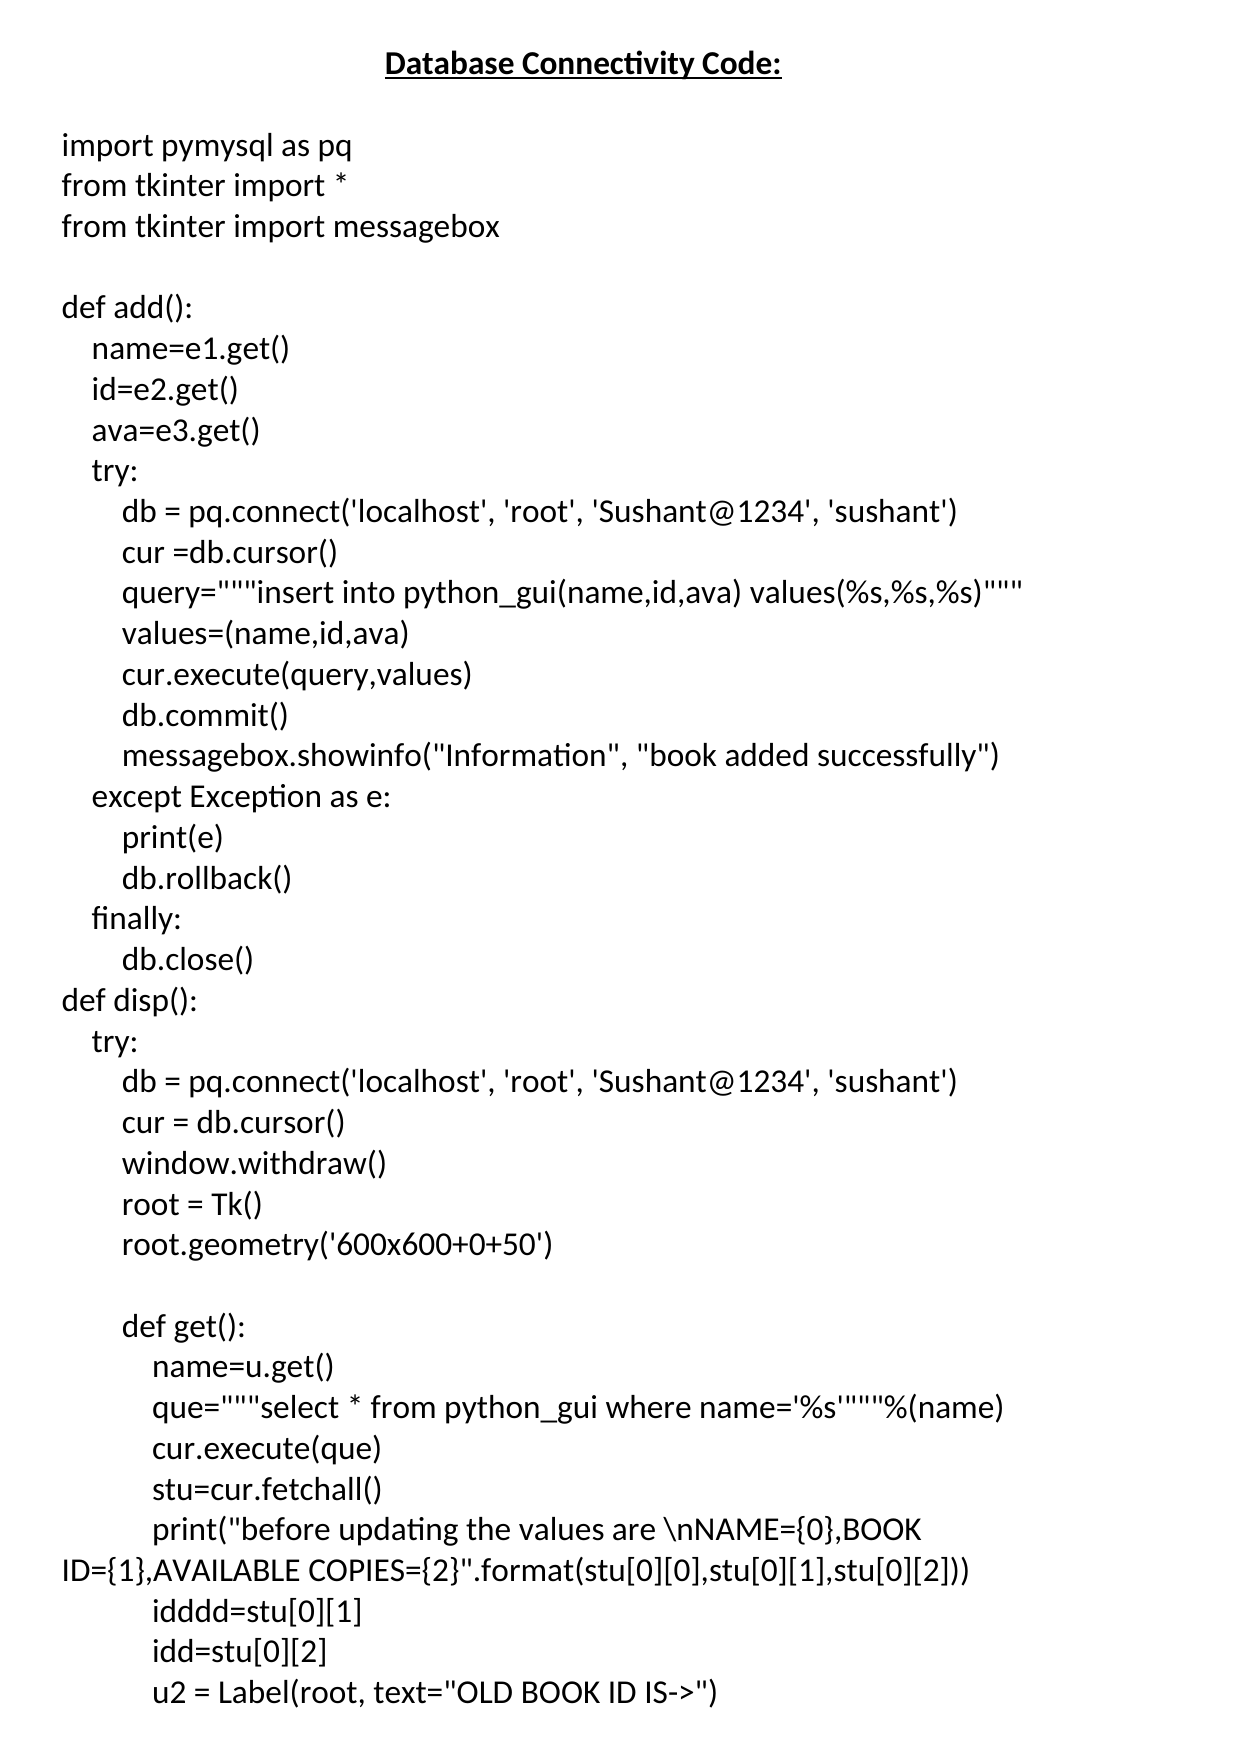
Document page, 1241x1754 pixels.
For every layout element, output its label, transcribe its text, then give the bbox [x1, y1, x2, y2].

text Database Connectivity Code: [76, 42, 1090, 83]
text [61, 123, 1090, 1712]
